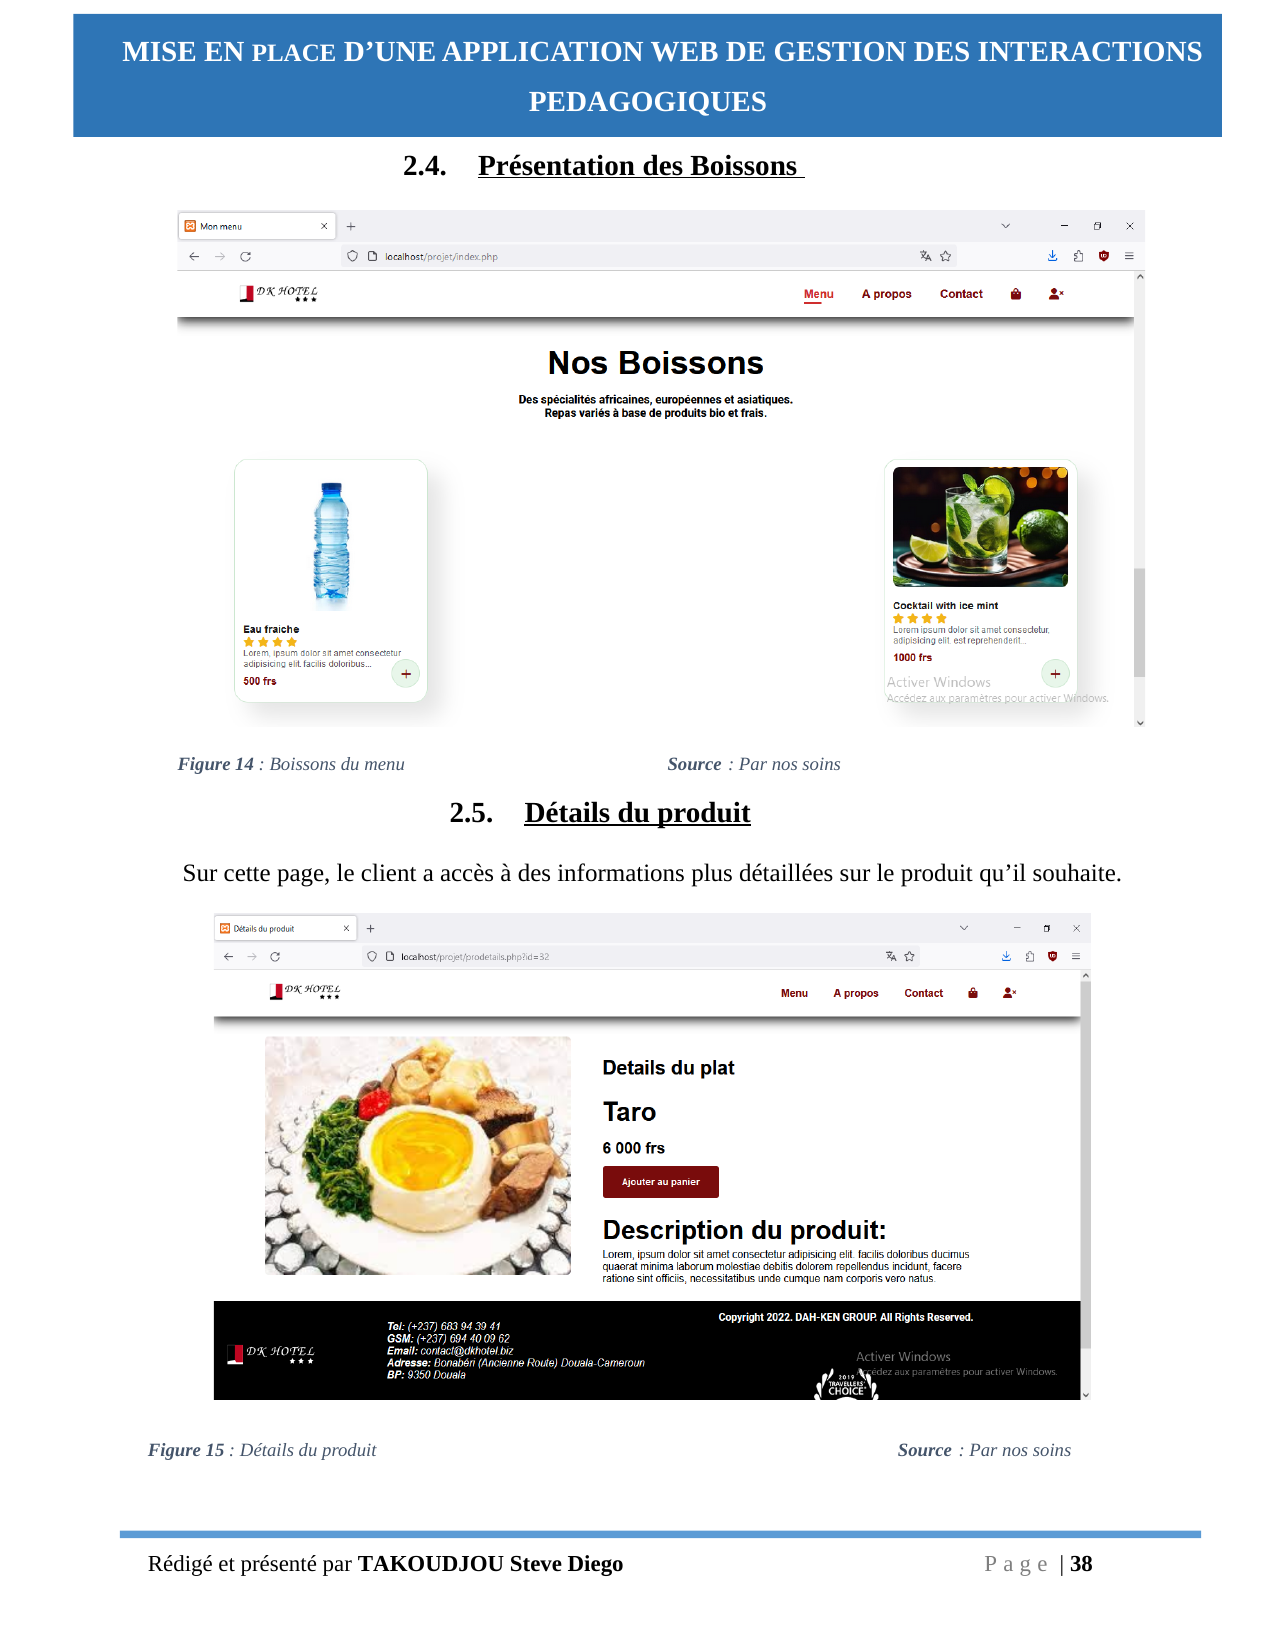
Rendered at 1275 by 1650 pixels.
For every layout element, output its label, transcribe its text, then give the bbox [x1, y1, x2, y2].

text Figure 15 : Détails du produit Source : Par nos soins [148, 1439, 1127, 1461]
text Sur cette page, le client a accès à des informations plus détaillées sur le produit qu’il souhaite. [148, 858, 1127, 887]
picture [177, 210, 1146, 727]
picture [213, 913, 1091, 1400]
subtitle Présentation des Boissons [73, 148, 1127, 181]
text Figure 14 : Boissons du menu Source : Par nos soins [148, 753, 1127, 774]
subtitle Détails du produit [73, 795, 1127, 829]
